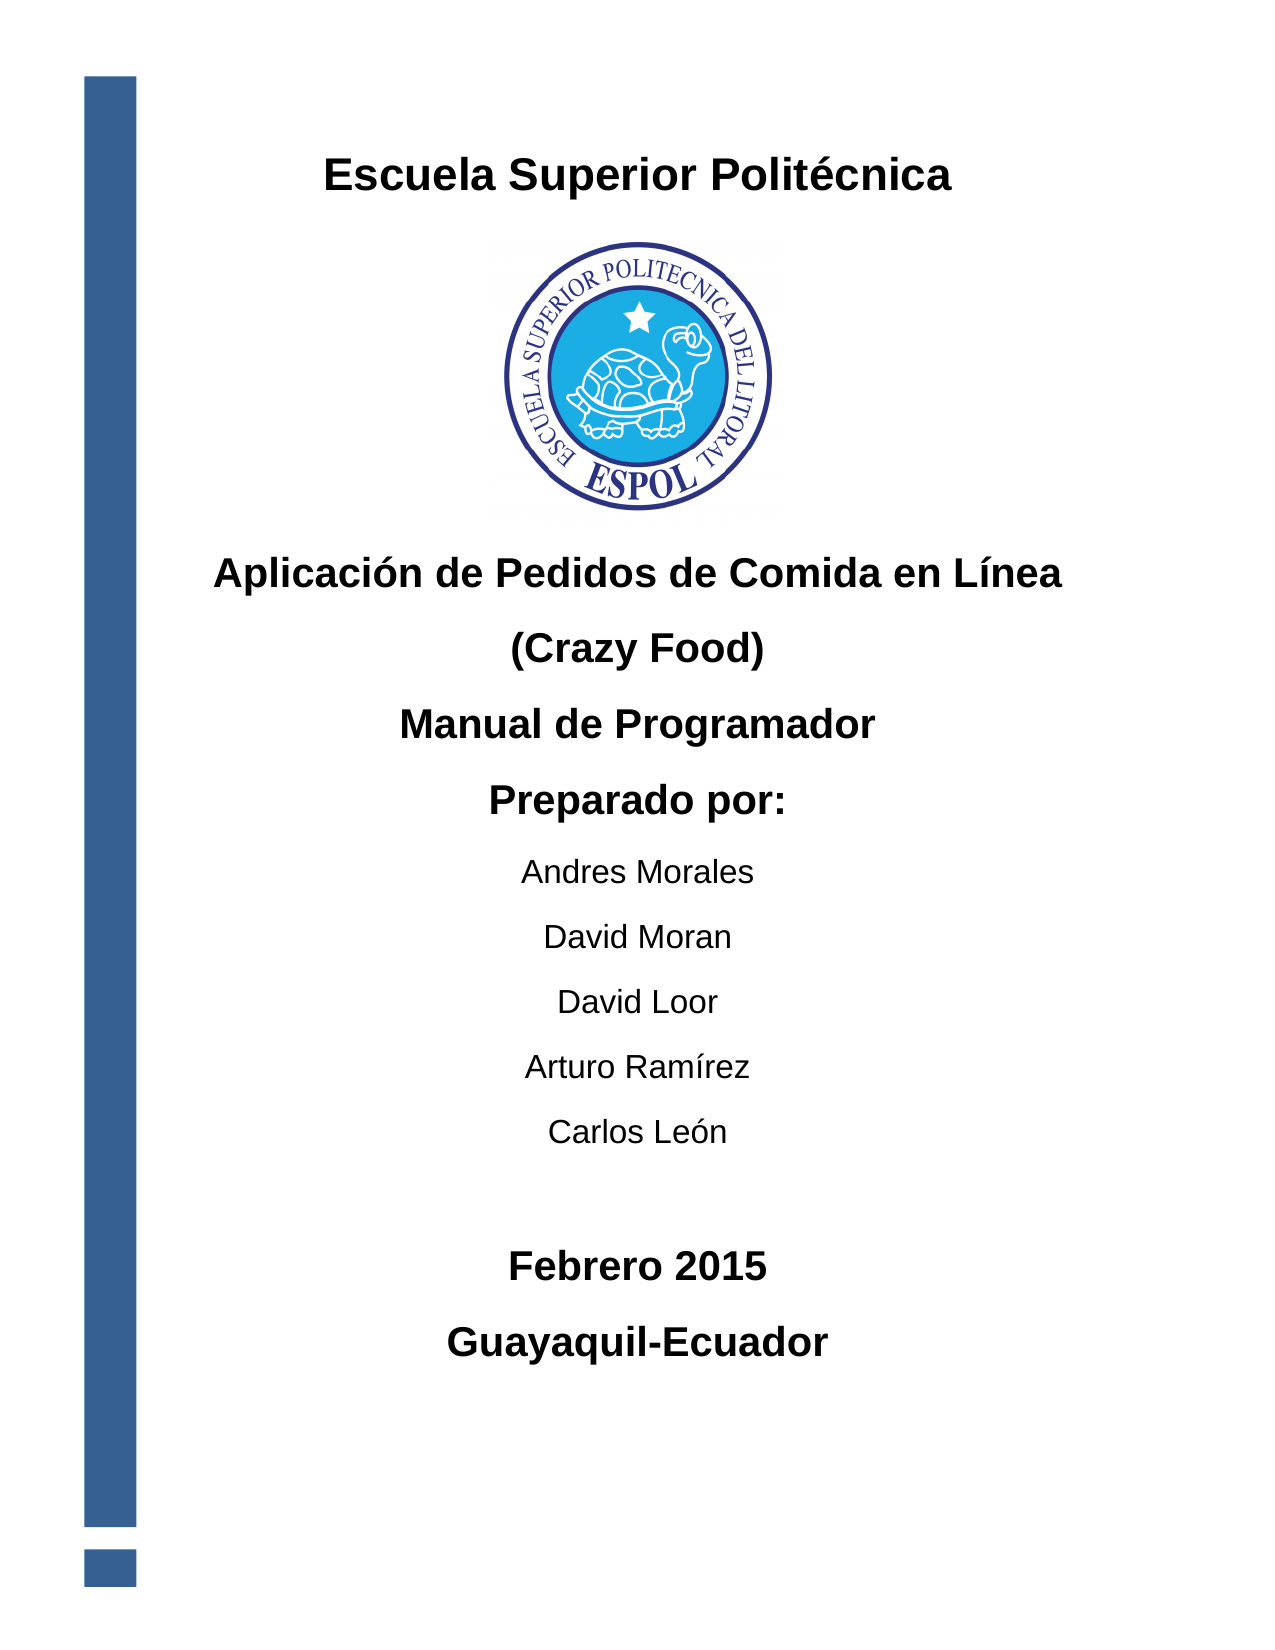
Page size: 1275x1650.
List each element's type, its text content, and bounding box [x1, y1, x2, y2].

text Andres Morales [177, 852, 1098, 890]
picture [490, 228, 785, 523]
text Febrero 2015 [177, 1242, 1098, 1289]
text Aplicación de Pedidos de Comida en Línea [177, 548, 1098, 596]
text David Loor [177, 982, 1098, 1020]
text Manual de Programador [177, 700, 1098, 748]
text Guayaquil-Ecuador [177, 1318, 1098, 1366]
text Carlos León [177, 1112, 1098, 1150]
text David Moran [177, 917, 1098, 955]
text (Crazy Food) [177, 624, 1098, 672]
text Escuela Superior Politécnica [177, 148, 1098, 200]
text Preparado por: [177, 776, 1098, 824]
text Arturo Ramírez [177, 1047, 1098, 1085]
